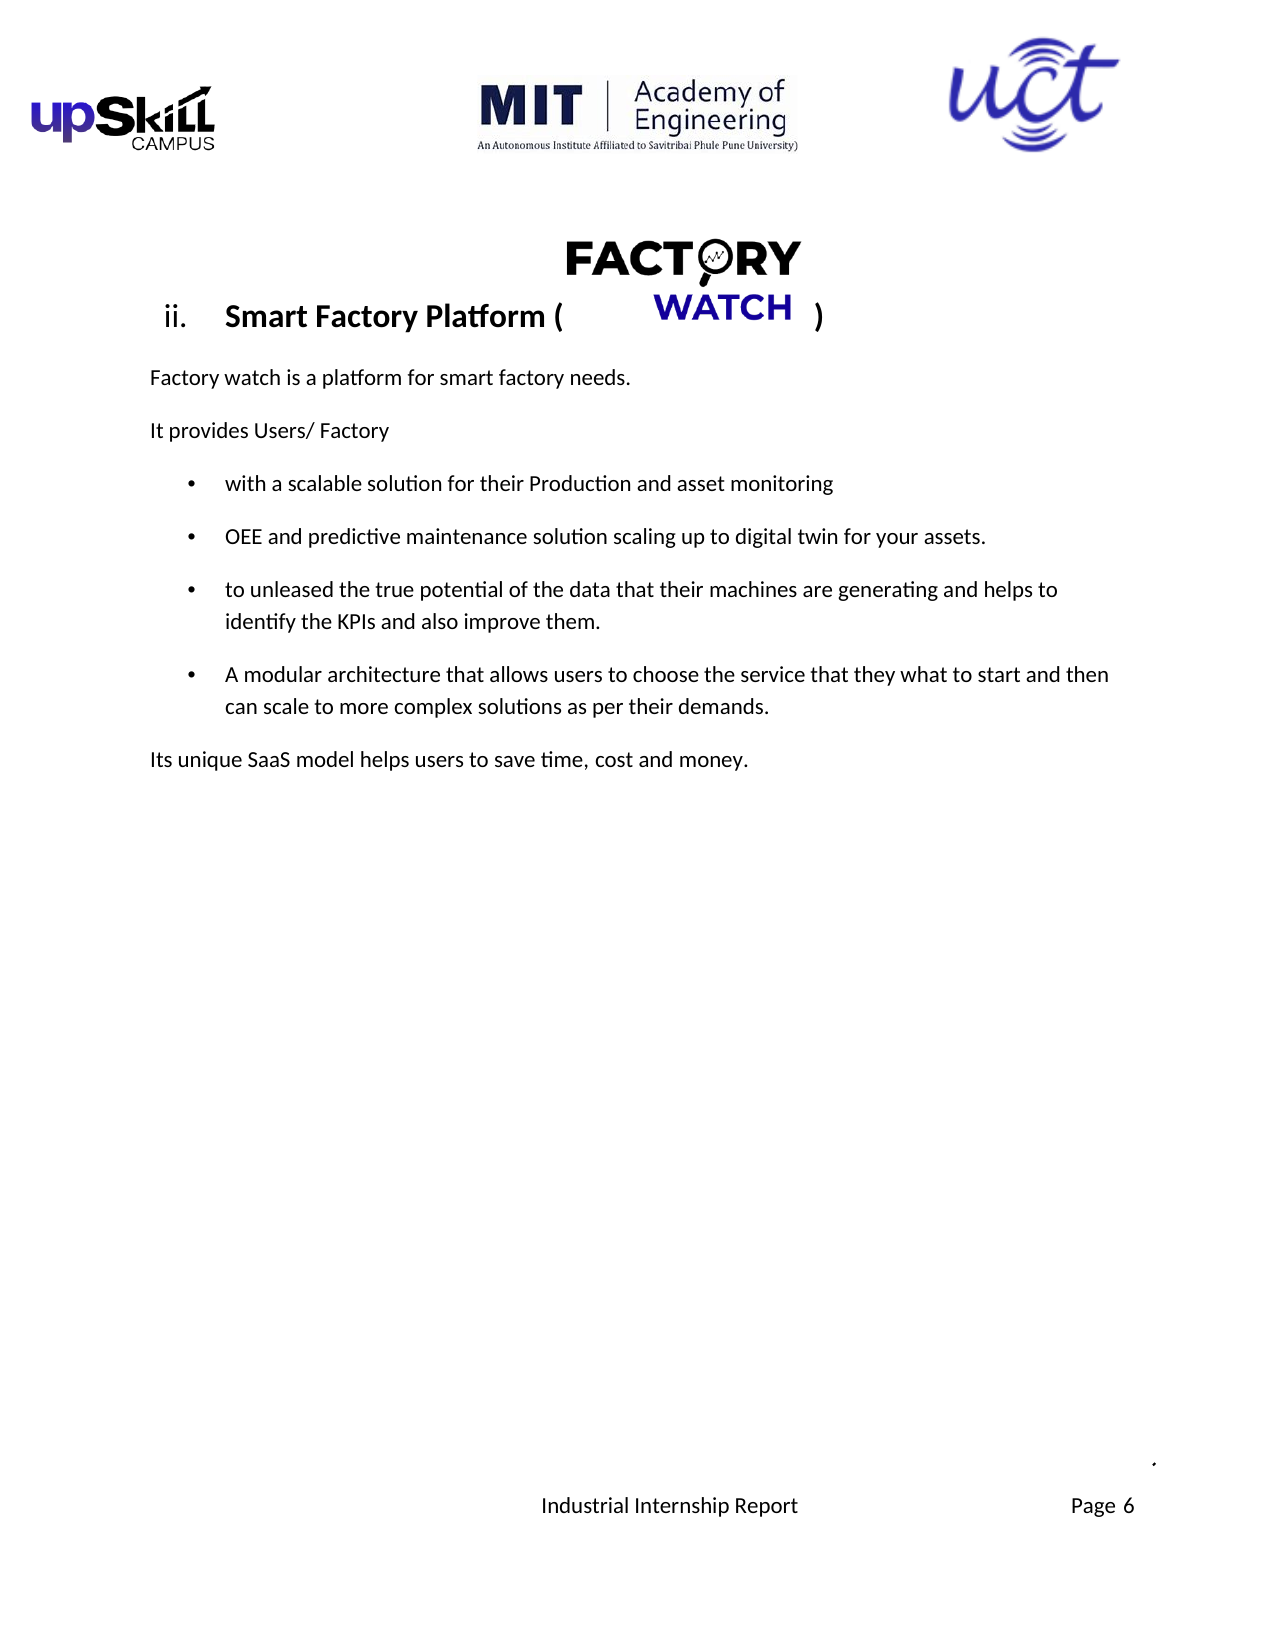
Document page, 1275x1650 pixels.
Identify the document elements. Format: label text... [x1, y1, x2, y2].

picture [477, 75, 798, 154]
picture [0, 74, 246, 154]
list OEE and predictive maintenance solution scaling up to digital twin for your assets. [187, 522, 1134, 550]
list to unleased the true potential of the data that their machines are generating and helps to identify the KPIs and also improve them. [187, 575, 1134, 635]
text It provides Users/ Factory [150, 416, 1134, 444]
list Smart Factory Platform () [187, 235, 1134, 336]
text Factory watch is a platform for smart factory needs. [150, 363, 1134, 391]
text Its unique SaaS model helps users to save time, cost and money. [150, 745, 1134, 773]
picture [563, 234, 814, 328]
picture [946, 28, 1125, 154]
list with a scalable solution for their Production and asset monitoring [187, 469, 1134, 497]
list A modular architecture that allows users to choose the service that they what to start and then can scale to more complex solutions as per their demands. [187, 660, 1134, 720]
